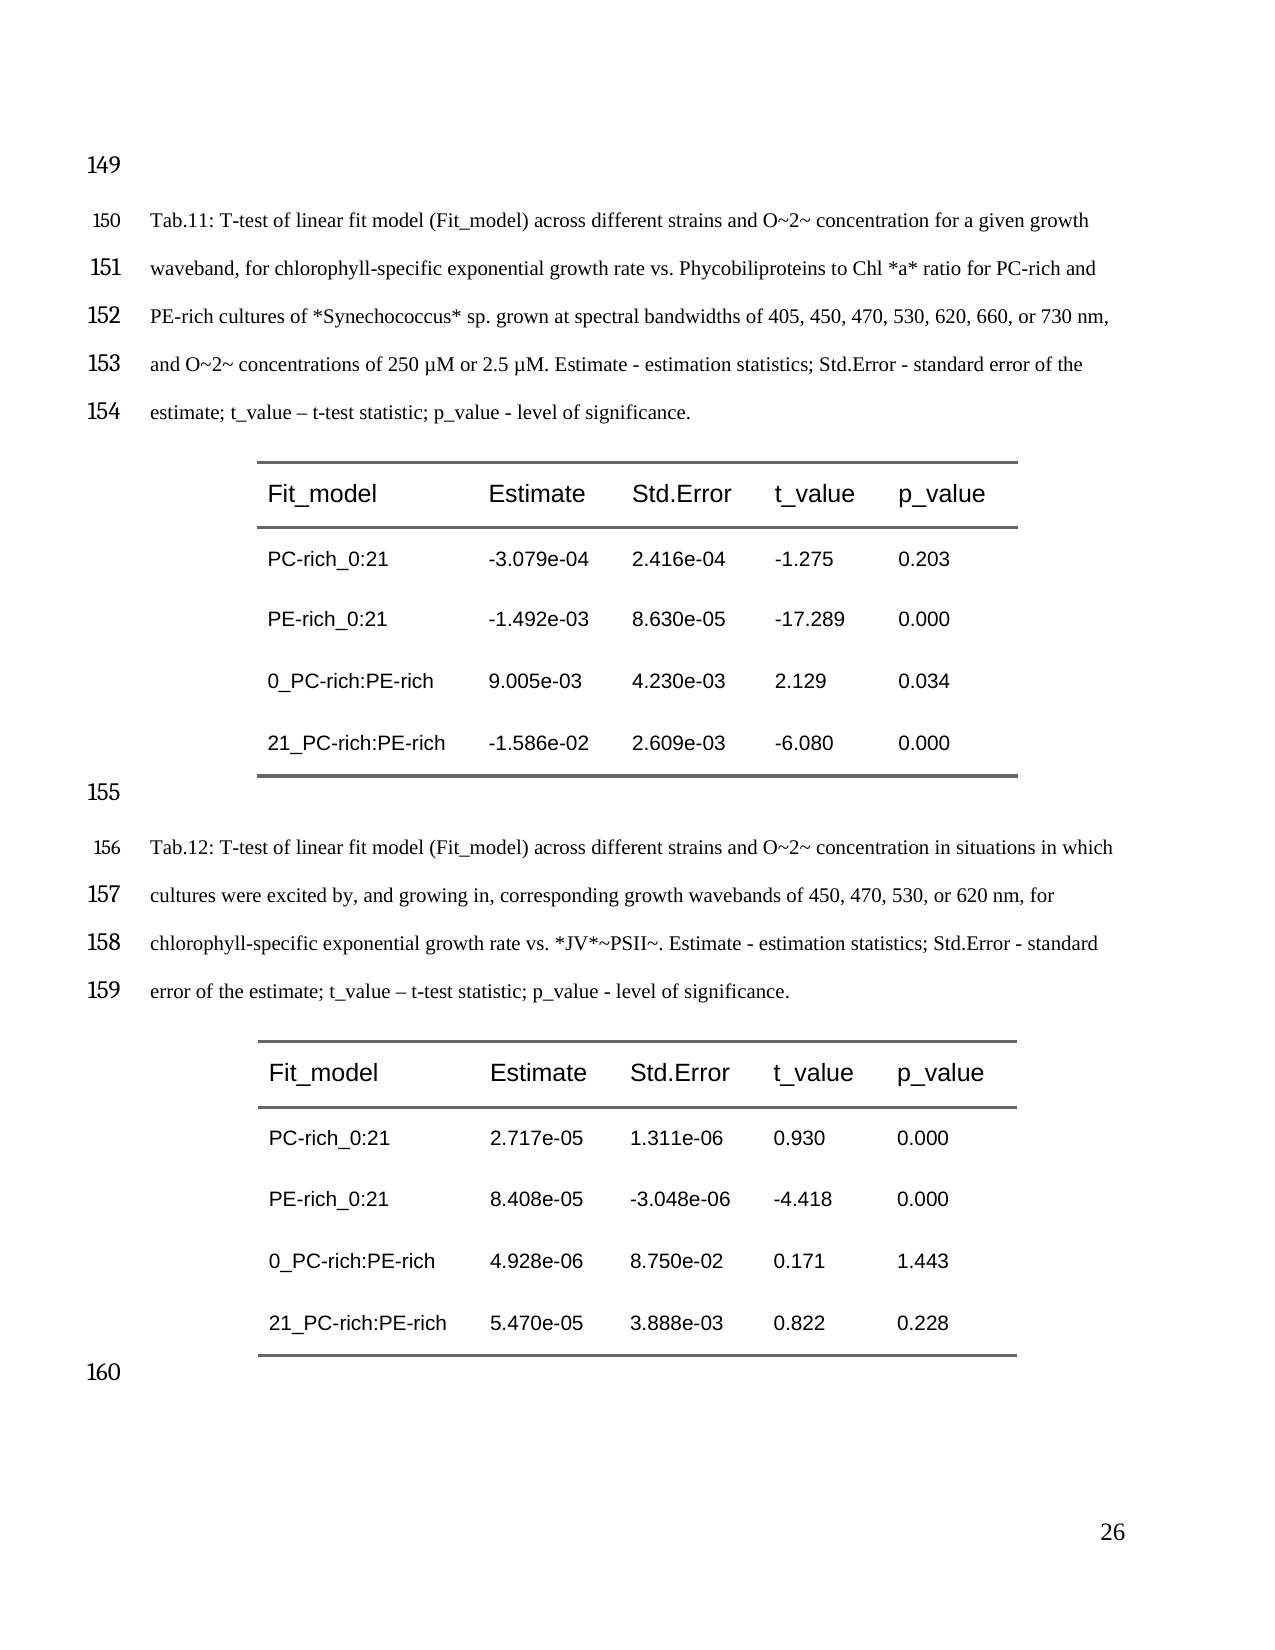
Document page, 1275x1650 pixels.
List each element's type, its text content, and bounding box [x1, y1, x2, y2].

text Tab.12: T-test of linear fit model (Fit_model) across different strains and O~2~ concentration in situations in which cultures were excited by, and growing in, corresponding growth wavebands of 450, 470, 530, or 620 nm, for chlorophyll-specific exponential growth rate vs. *JV*~PSII~. Estimate - estimation statistics; Std.Error - standard error of the estimate; t_value – t-test statistic; p_value - level of significance. [150, 835, 1125, 1003]
table_header Std.Error [619, 1043, 763, 1106]
table_cell 4.928e-06 [479, 1230, 619, 1292]
table_cell PE-rich_0:21 [258, 1168, 479, 1229]
table_cell -17.289 [764, 588, 888, 650]
table_header p_value [888, 464, 1018, 526]
table_cell -4.418 [763, 1168, 886, 1229]
table_header Estimate [478, 464, 621, 526]
table_cell 0_PC-rich:PE-rich [258, 1230, 479, 1292]
table_cell 0.000 [888, 712, 1018, 774]
table_cell -3.048e-06 [619, 1168, 763, 1229]
table_cell -1.492e-03 [478, 588, 621, 650]
table_cell 8.630e-05 [621, 588, 764, 650]
table_cell 0.000 [888, 588, 1018, 650]
table_cell 2.129 [764, 650, 888, 712]
table_cell 0.822 [763, 1292, 886, 1354]
table_cell 21_PC-rich:PE-rich [258, 1292, 479, 1354]
text Tab.11: T-test of linear fit model (Fit_model) across different strains and O~2~ concentration for a given growth waveband, for chlorophyll-specific exponential growth rate vs. Phycobiliproteins to Chl *a* ratio for PC-rich and PE-rich cultures of *Synechococcus* sp. grown at spectral bandwidths of 405, 450, 470, 530, 620, 660, or 730 nm, and O~2~ concentrations of 250 µM or 2.5 µM. Estimate - estimation statistics; Std.Error - standard error of the estimate; t_value – t-test statistic; p_value - level of significance. [150, 207, 1125, 424]
table_cell -6.080 [764, 712, 888, 774]
table_cell 1.443 [886, 1230, 1017, 1292]
table_header p_value [886, 1043, 1017, 1106]
table_cell 0.228 [886, 1292, 1017, 1354]
table_cell 0.203 [888, 529, 1018, 588]
table_cell 0_PC-rich:PE-rich [257, 650, 478, 712]
table_cell 4.230e-03 [621, 650, 764, 712]
table_cell PC-rich_0:21 [258, 1109, 479, 1168]
table_cell 8.408e-05 [479, 1168, 619, 1229]
table_header t_value [764, 464, 888, 526]
table_cell PC-rich_0:21 [257, 529, 478, 588]
table_cell 0.171 [763, 1230, 886, 1292]
table_cell 2.416e-04 [621, 529, 764, 588]
table_cell -3.079e-04 [478, 529, 621, 588]
table_cell 2.609e-03 [621, 712, 764, 774]
table_cell -1.275 [764, 529, 888, 588]
table_header Fit_model [257, 464, 478, 526]
table_cell 0.930 [763, 1109, 886, 1168]
table_cell 8.750e-02 [619, 1230, 763, 1292]
table_header Std.Error [621, 464, 764, 526]
table_header Estimate [479, 1043, 619, 1106]
table_cell 21_PC-rich:PE-rich [257, 712, 478, 774]
table_cell 2.717e-05 [479, 1109, 619, 1168]
table_cell 0.034 [888, 650, 1018, 712]
table_cell 9.005e-03 [478, 650, 621, 712]
table_cell 0.000 [886, 1168, 1017, 1229]
table_header Fit_model [258, 1043, 479, 1106]
table_header t_value [763, 1043, 886, 1106]
table_cell 0.000 [886, 1109, 1017, 1168]
table_cell 1.311e-06 [619, 1109, 763, 1168]
table_cell 5.470e-05 [479, 1292, 619, 1354]
table_cell 3.888e-03 [619, 1292, 763, 1354]
table_cell PE-rich_0:21 [257, 588, 478, 650]
table_cell -1.586e-02 [478, 712, 621, 774]
